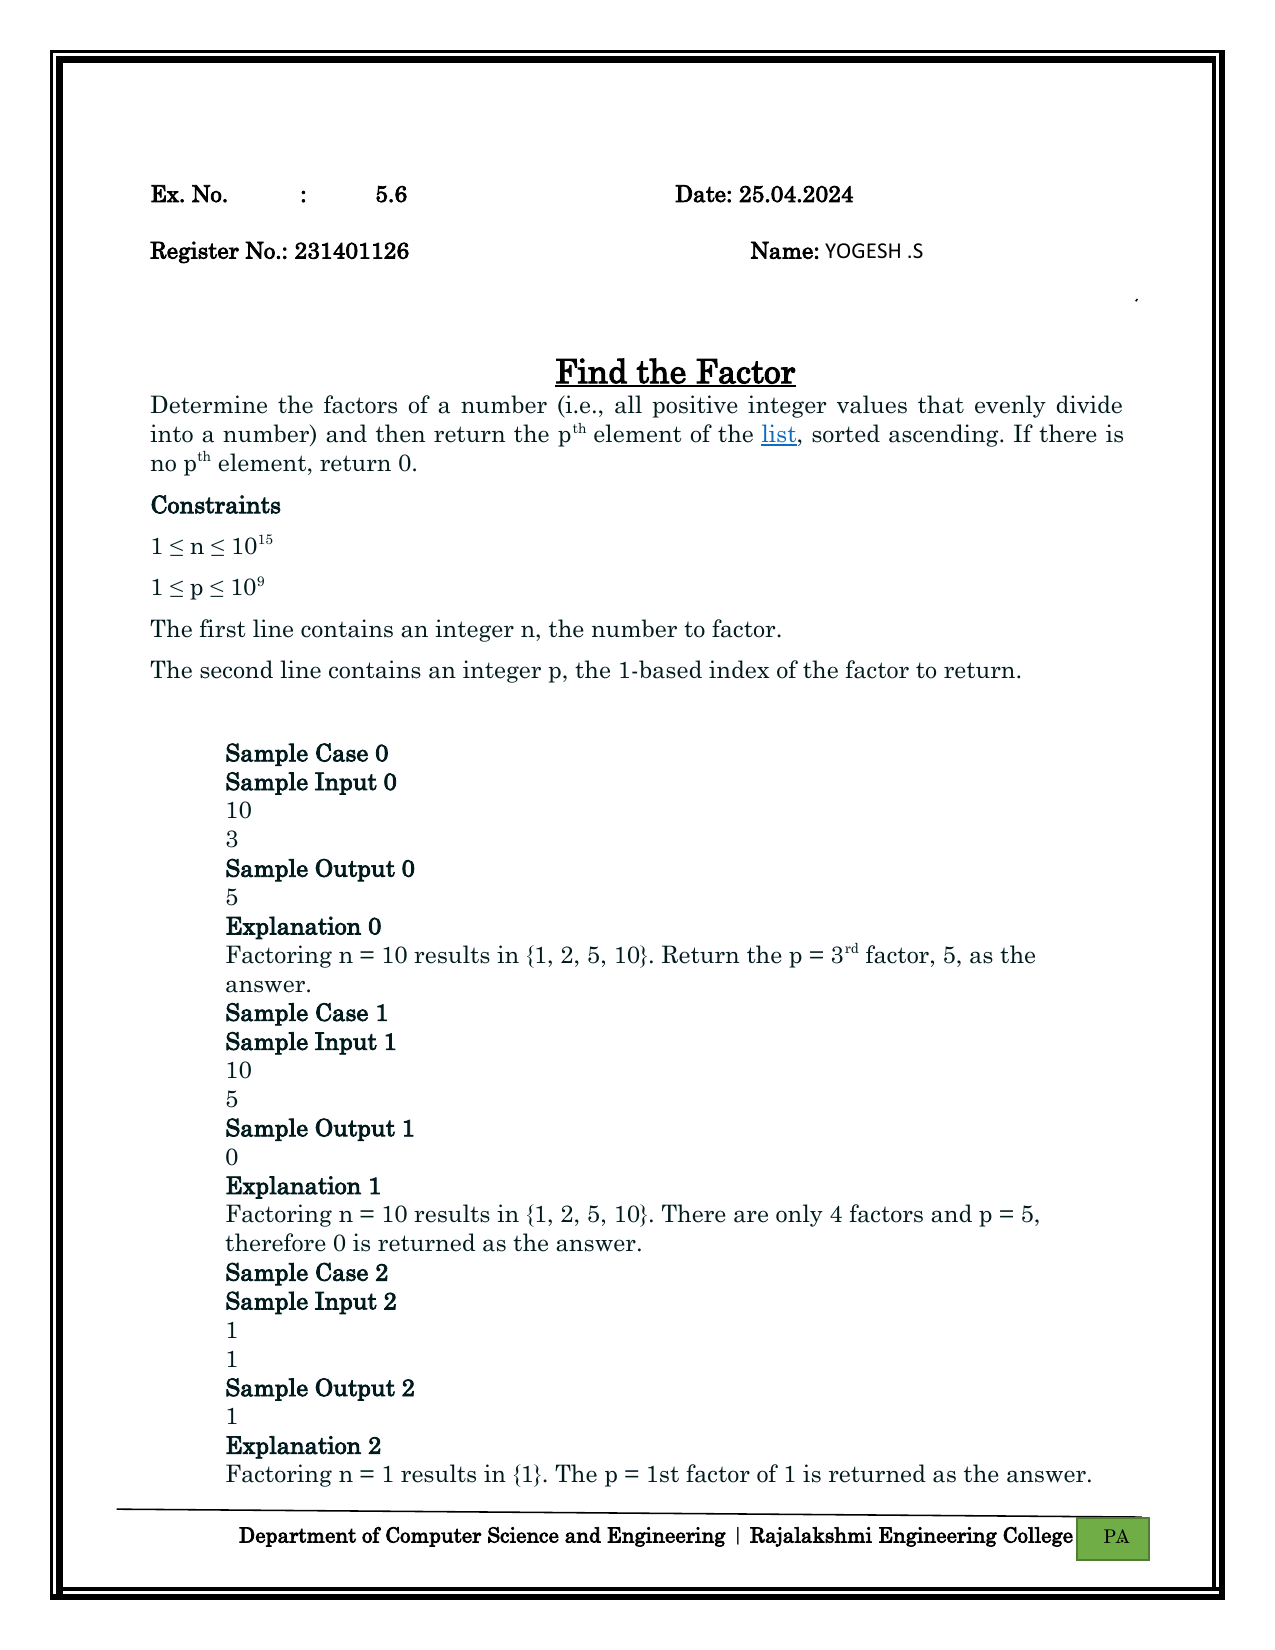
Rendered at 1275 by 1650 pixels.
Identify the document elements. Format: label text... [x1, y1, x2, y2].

text Constraints [150, 489, 1125, 518]
text 1 [225, 1343, 1125, 1372]
text Sample Output 2 [225, 1372, 1125, 1401]
text Factoring n = 1 results in {1}. The p = 1st factor of 1 is returned as the answer. [225, 1459, 1125, 1488]
text Find the Factor [225, 350, 1125, 390]
text 5 [225, 1084, 1125, 1113]
text Sample Case 0 [225, 737, 1125, 766]
text 1 ≤ p ≤ 109 [150, 572, 1125, 601]
text Explanation 2 [225, 1430, 1125, 1459]
text 1 ≤ n ≤ 1015 [150, 531, 1125, 559]
text 10 [225, 795, 1125, 824]
text 1 [225, 1314, 1125, 1343]
text 10 [225, 1055, 1125, 1084]
text Factoring n = 10 results in {1, 2, 5, 10}. There are only 4 factors and p = 5, therefore 0 is returned as the answer. [225, 1199, 1125, 1257]
text Sample Output 1 [225, 1113, 1125, 1141]
text Factoring n = 10 results in {1, 2, 5, 10}. Return the p = 3rd factor, 5, as the answer. [225, 939, 1125, 997]
text Sample Output 0 [225, 853, 1125, 882]
text Sample Input 1 [225, 1026, 1125, 1055]
text 5 [225, 882, 1125, 911]
text 3 [225, 824, 1125, 853]
text Explanation 1 [225, 1170, 1125, 1199]
text Sample Case 2 [225, 1257, 1125, 1286]
text The first line contains an integer n, the number to factor. [150, 613, 1125, 642]
text Sample Case 1 [225, 997, 1125, 1026]
text Explanation 0 [225, 911, 1125, 939]
text Register No.: 231401126 Name: YOGESH .S [150, 236, 1125, 264]
text Determine the factors of a number (i.e., all positive integer values that evenly divide into a number) and then return the pth element of the list, sorted ascending. If there is no pth element, return 0. [150, 390, 1125, 477]
text Sample Input 0 [225, 766, 1125, 795]
text Sample Input 2 [225, 1286, 1125, 1314]
text 0 [225, 1141, 1125, 1170]
text Ex. No. : 5.6 Date: 25.04.2024 [150, 179, 1125, 207]
text The second line contains an integer p, the 1-based index of the factor to return. [150, 655, 1125, 684]
text 1 [225, 1401, 1125, 1430]
